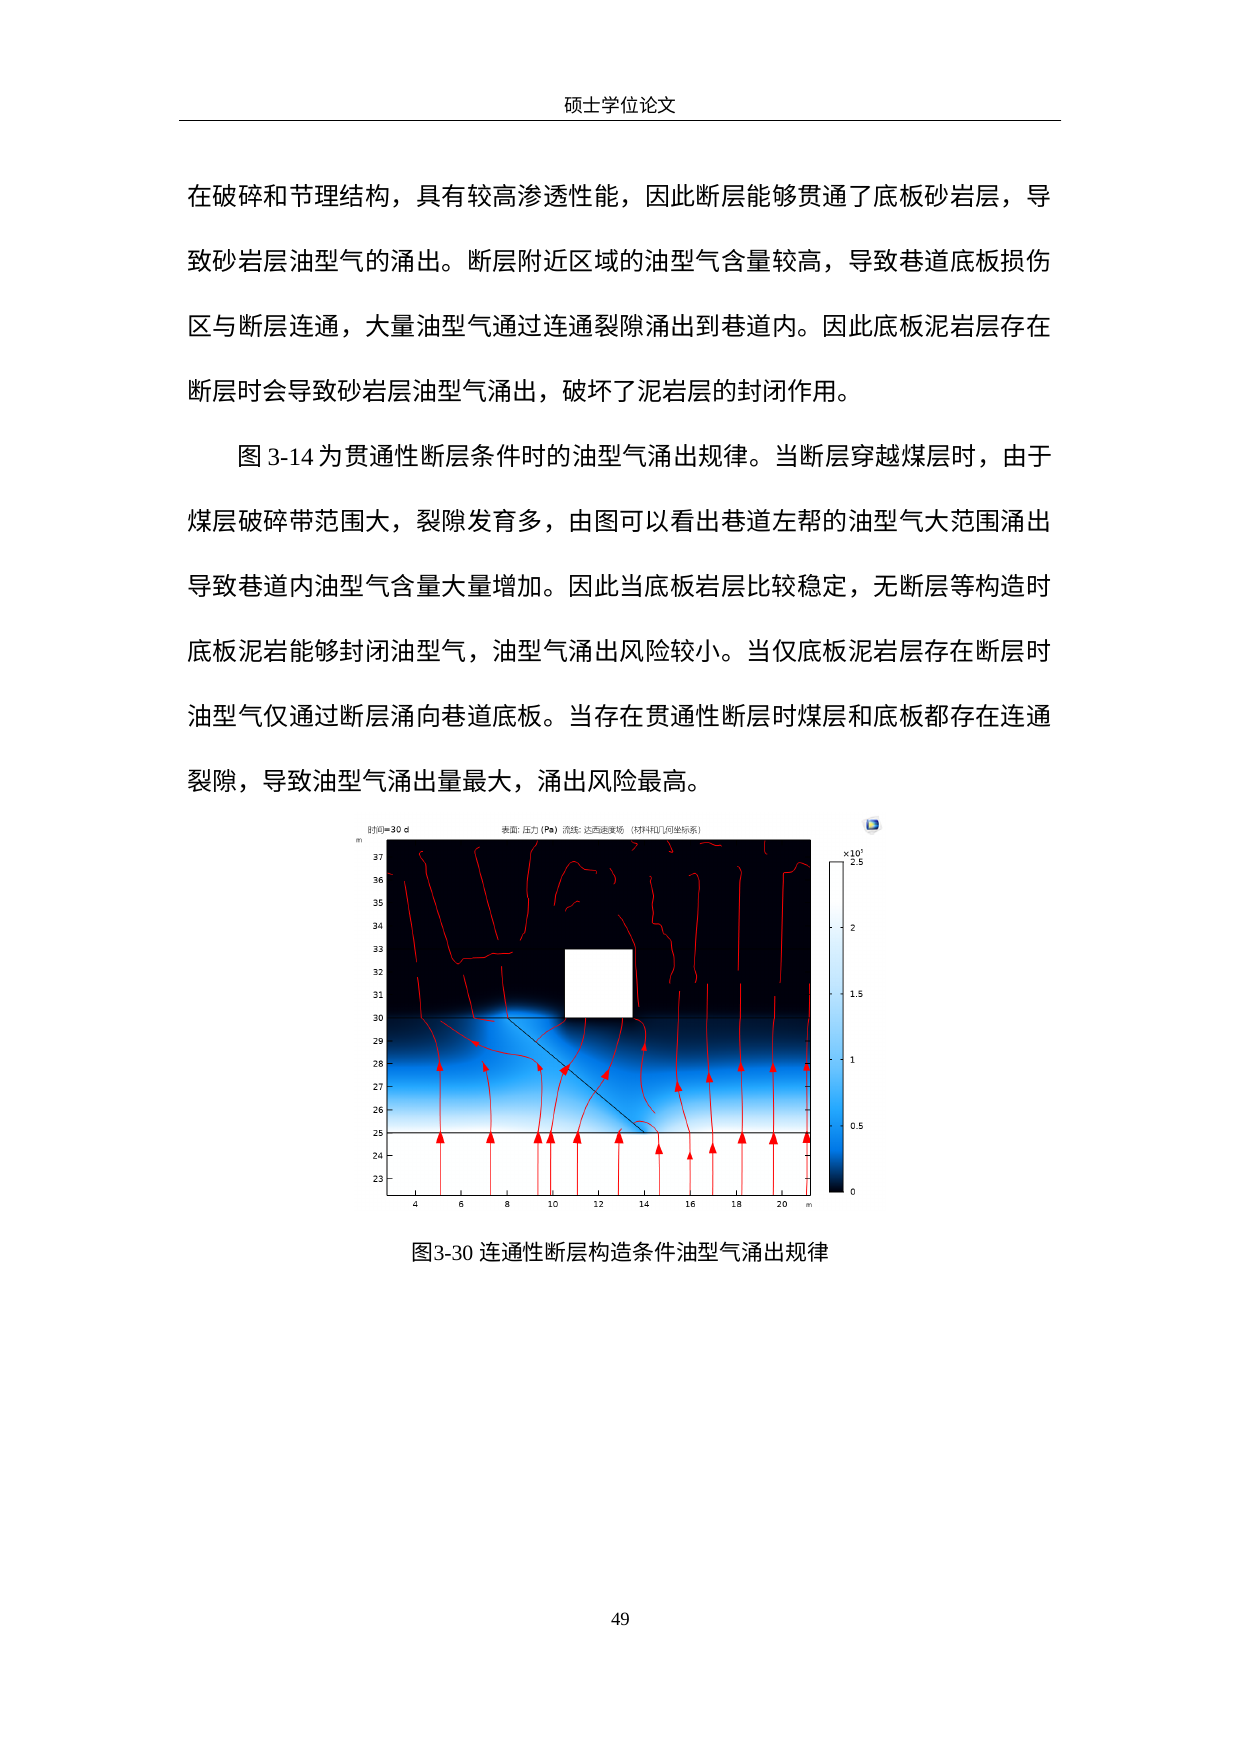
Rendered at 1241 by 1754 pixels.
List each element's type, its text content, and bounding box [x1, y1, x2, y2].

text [187, 162, 1053, 422]
picture [354, 812, 886, 1211]
text 图3-14为贯通性断层条件时的油型气涌出规律。当断层穿越煤层时，由于煤层破碎带范围大，裂隙发育多，由图可以看出巷道左帮的油型气大范围涌出，导致巷道内油型气含量大量增加。因此当底板岩层比较稳定，无断层等构造时，底板泥岩能够封闭油型气，油型气涌出风险较小。当仅底板泥岩层存在断层时，油型气仅通过断层涌向巷道底板。当存在贯通性断层时煤层和底板都存在连通裂隙，导致油型气涌出量最大，涌出风险最高。 [187, 422, 1053, 812]
